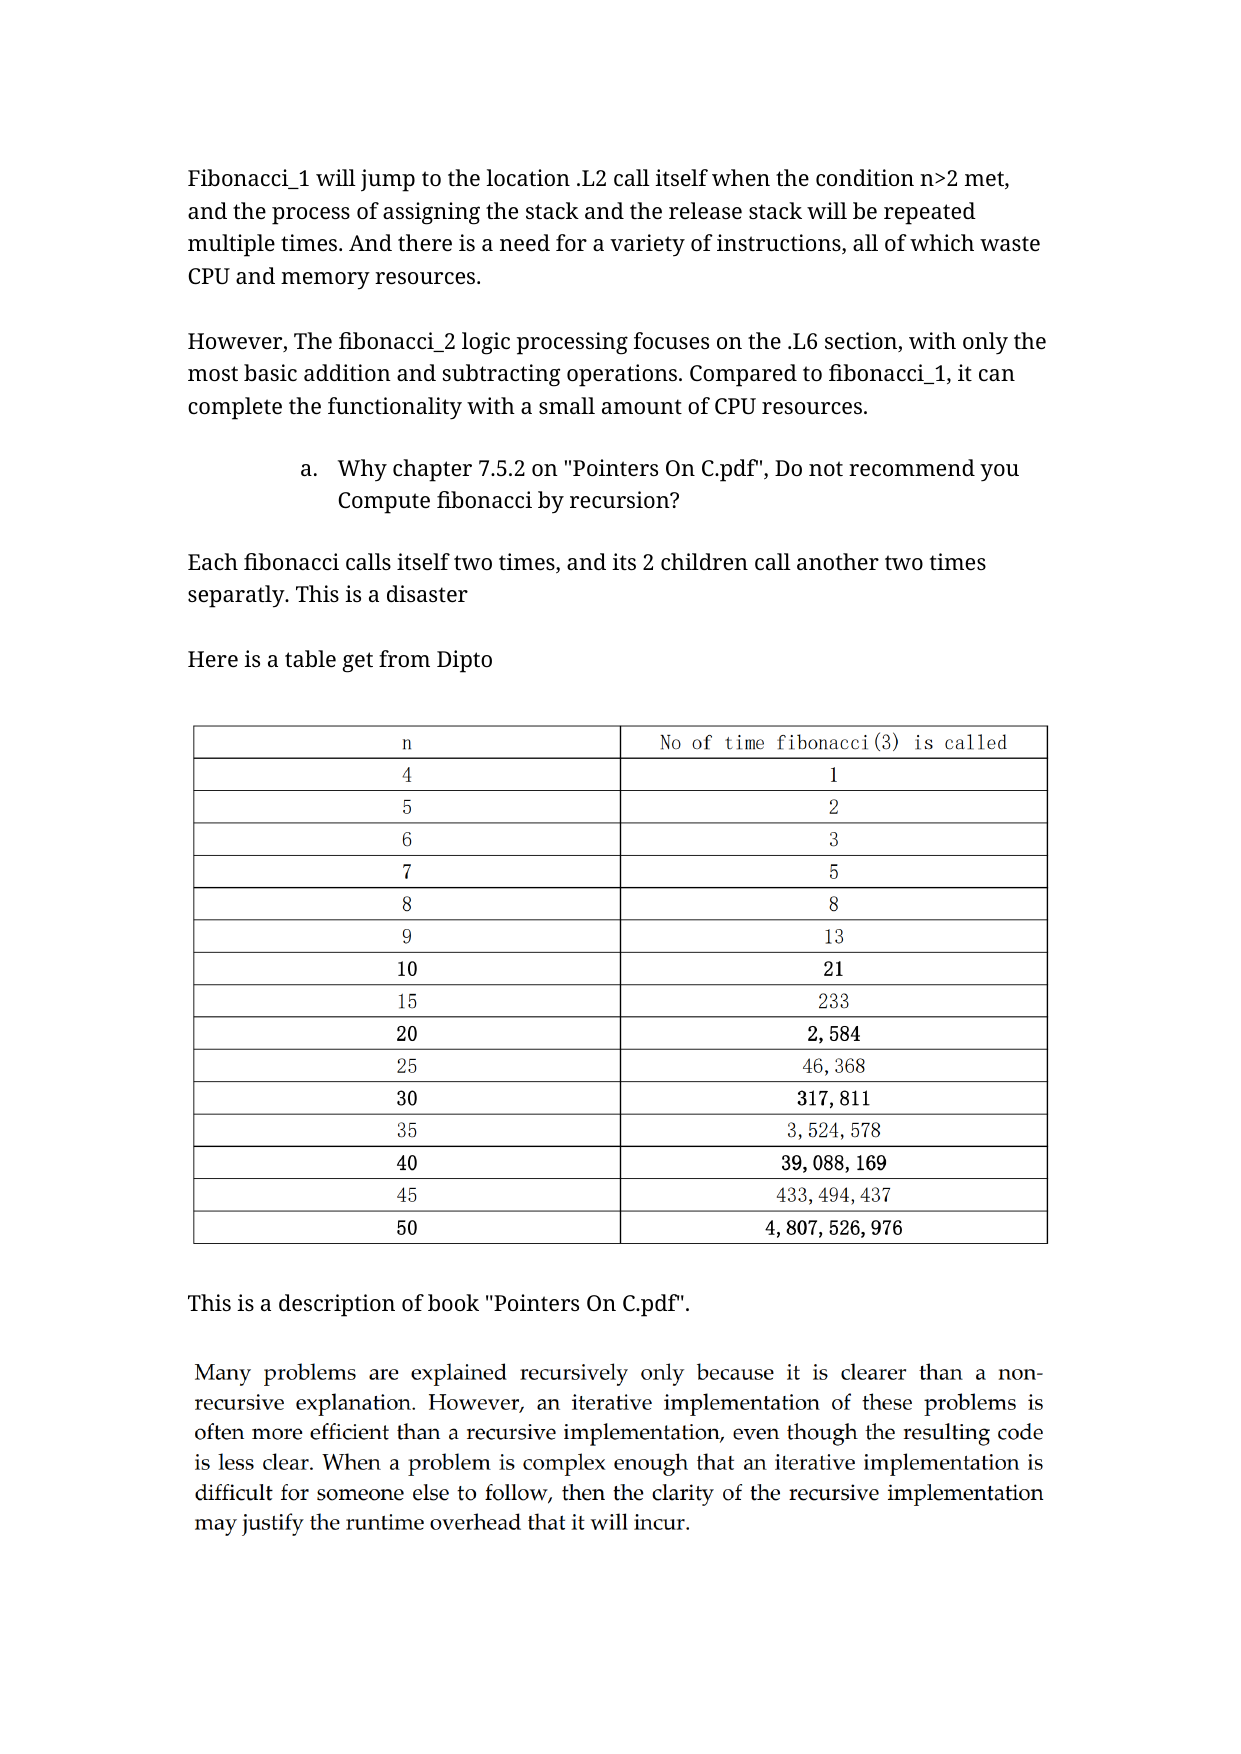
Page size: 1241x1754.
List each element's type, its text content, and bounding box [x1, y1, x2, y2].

text Here is a table get from Dipto [187, 643, 1053, 675]
picture [187, 1353, 1053, 1538]
text However, The fibonacci_2 logic processing focuses on the .L6 section, with only the most basic addition and subtracting operations. Compared to fibonacci_1, it can complete the functionality with a small amount of CPU resources. [187, 324, 1053, 422]
text This is a description of book "Pointers On C.pdf". [187, 1286, 1053, 1319]
picture [187, 714, 1053, 1248]
text Fibonacci_1 will jump to the location .L2 call itself when the condition n>2 met, and the process of assigning the stack and the release stack will be repeated multiple times. And there is a need for a variety of instructions, all of which waste CPU and memory resources. [187, 162, 1053, 292]
text Each fibonacci calls itself two times, and its 2 children call another two times separatly. This is a disaster [187, 545, 1053, 610]
list Why chapter 7.5.2 on "Pointers On C.pdf", Do not recommend you Compute fibonacci by recursion? [300, 451, 1053, 516]
